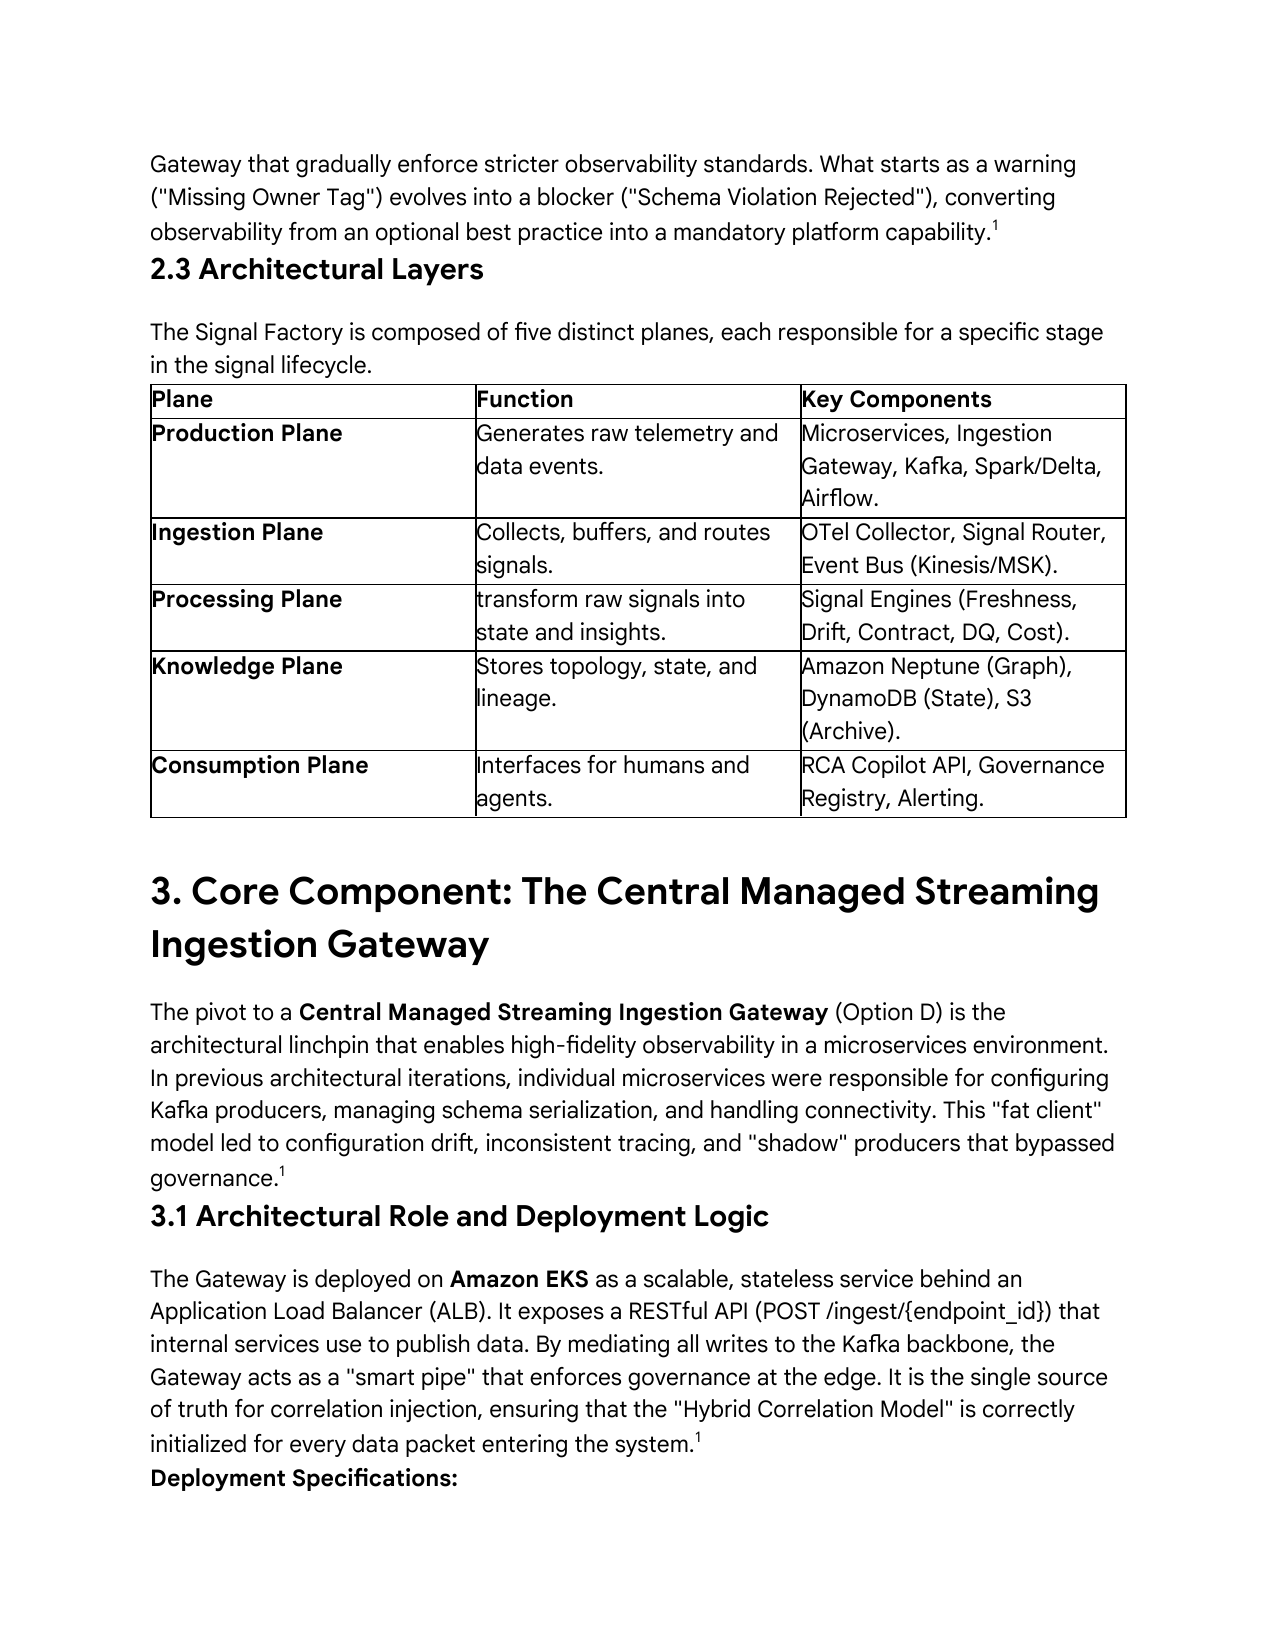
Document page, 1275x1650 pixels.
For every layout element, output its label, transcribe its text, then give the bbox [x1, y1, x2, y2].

table_cell Production Plane [152, 419, 475, 517]
subtitle 2.3 Architectural Layers [150, 252, 1125, 288]
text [150, 150, 1125, 247]
table_cell OTel Collector, Signal Router, Event Bus (Kinesis/MSK). [802, 519, 1125, 584]
text The pivot to a Central Managed Streaming Ingestion Gateway (Option D) is the architectural linchpin that enables high-fidelity observability in a microservices environment. In previous architectural iterations, individual microservices were responsible for configuring Kafka producers, managing schema serialization, and handling connectivity. This "fat client" model led to configuration drift, inconsistent tracing, and "shadow" producers that bypassed governance.1 [150, 998, 1125, 1194]
table_cell Collects, buffers, and routes signals. [477, 519, 800, 584]
text The Gateway is deployed on Amazon EKS as a scalable, stateless service behind an Application Load Balancer (ALB). It exposes a RESTful API (POST /ingest/{endpoint_id}) that internal services use to publish data. By mediating all writes to the Kafka backbone, the Gateway acts as a "smart pipe" that enforces governance at the edge. It is the single source of truth for correlation injection, ensuring that the "Hybrid Correlation Model" is correctly initialized for every data packet entering the system.1 [150, 1265, 1125, 1460]
table_header Function [477, 385, 800, 418]
table_cell Interfaces for humans and agents. [477, 751, 800, 816]
subtitle 3.1 Architectural Role and Deployment Logic [150, 1198, 1125, 1235]
table_cell Microservices, Ingestion Gateway, Kafka, Spark/Delta, Airflow. [802, 419, 1125, 517]
subtitle 3. Core Component: The Central Managed Streaming Ingestion Gateway [150, 868, 1125, 968]
table_cell Ingestion Plane [152, 519, 475, 584]
table_cell Stores topology, state, and lineage. [477, 652, 800, 750]
table_cell Processing Plane [152, 585, 475, 650]
table_cell RCA Copilot API, Governance Registry, Alerting. [802, 751, 1125, 816]
table_cell Amazon Neptune (Graph), DynamoDB (State), S3 (Archive). [802, 652, 1125, 750]
table_cell Signal Engines (Freshness, Drift, Contract, DQ, Cost). [802, 585, 1125, 650]
table_cell transform raw signals into state and insights. [477, 585, 800, 650]
table_cell Knowledge Plane [152, 652, 475, 750]
text The Signal Factory is composed of five distinct planes, each responsible for a specific stage in the signal lifecycle. [150, 318, 1125, 380]
table_header Plane [152, 385, 475, 418]
table_cell Generates raw telemetry and data events. [477, 419, 800, 517]
table_header Key Components [802, 385, 1125, 418]
table_cell Consumption Plane [152, 751, 475, 816]
text Deployment Specifications: [150, 1464, 1125, 1493]
